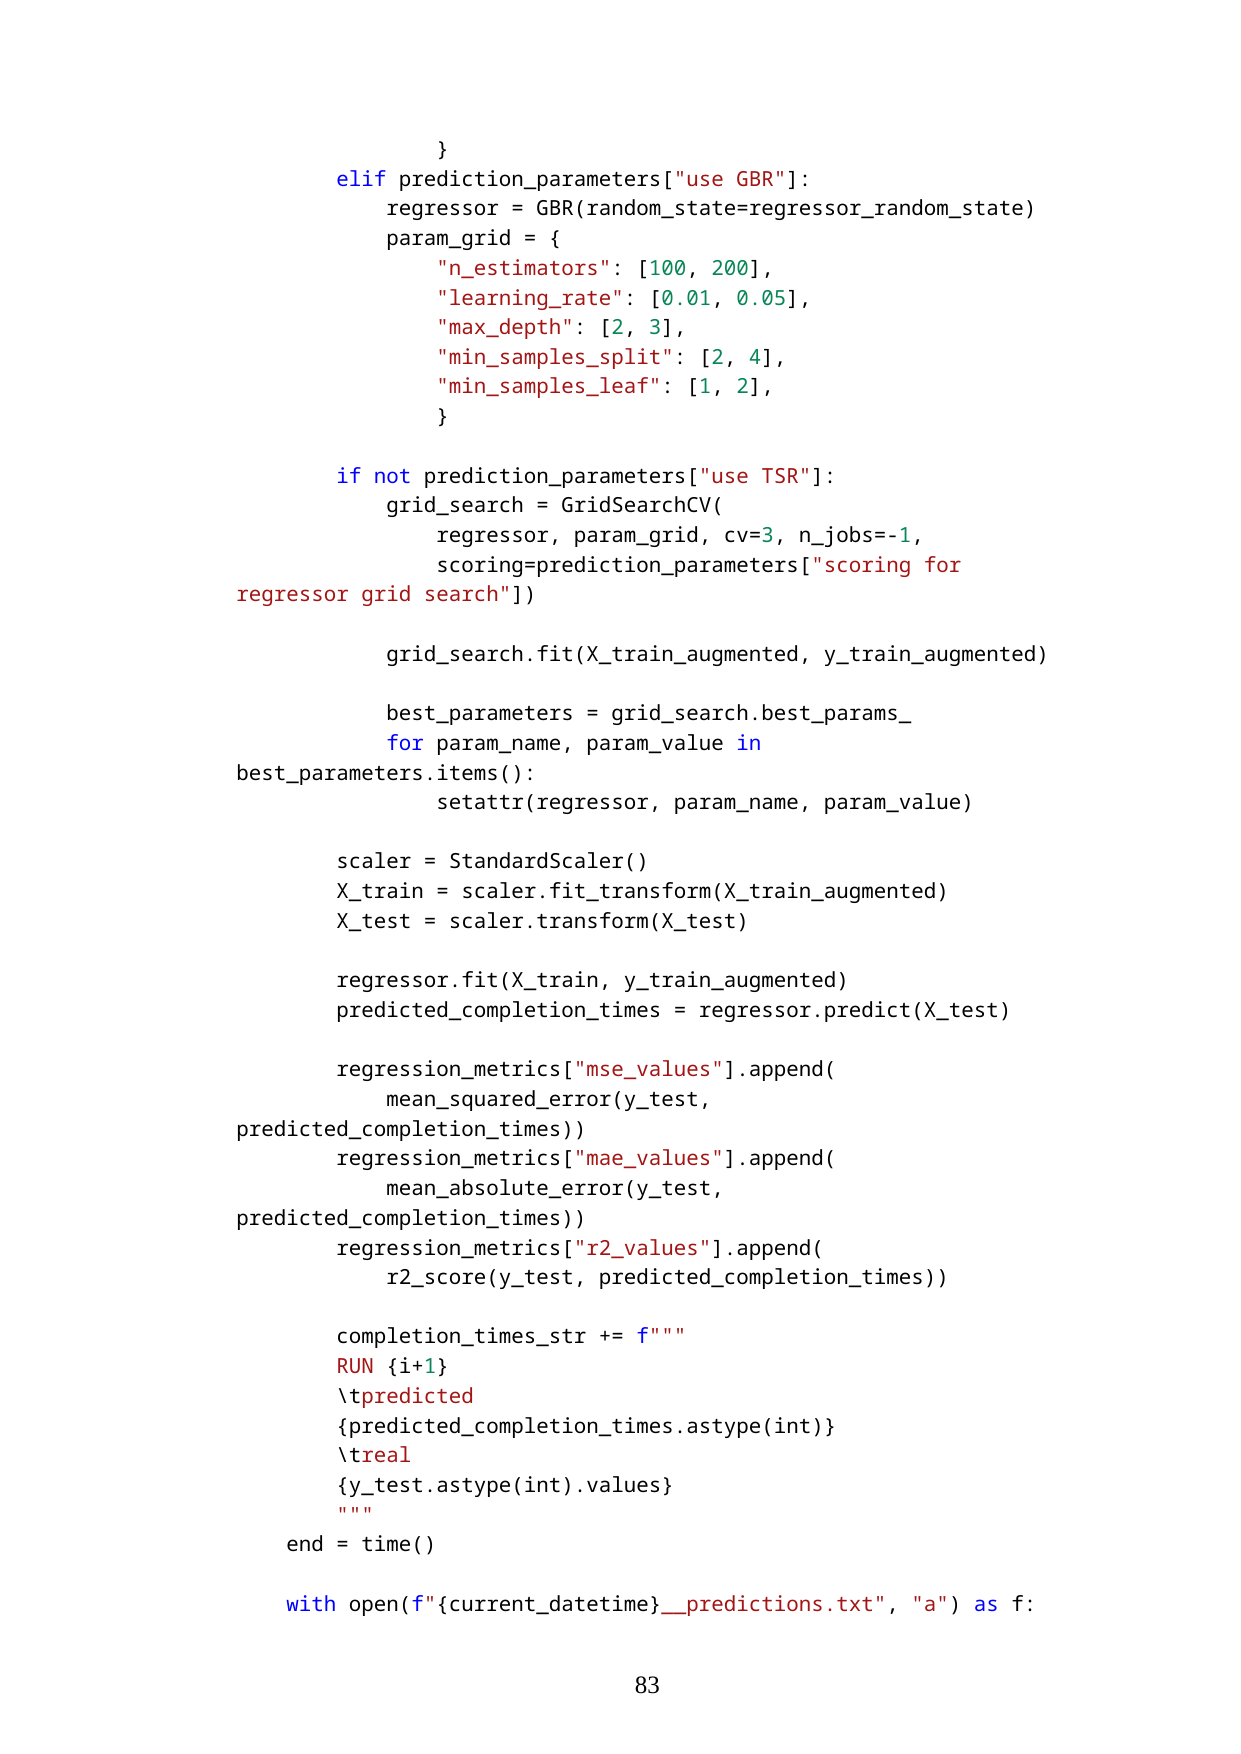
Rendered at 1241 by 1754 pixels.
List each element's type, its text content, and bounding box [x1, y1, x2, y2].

text } [236, 400, 1058, 430]
text predicted_completion_times = regressor.predict(X_test) [236, 994, 1058, 1023]
text "n_estimators": [100, 200], [236, 252, 1058, 281]
text scaler = StandardScaler() [236, 845, 1058, 875]
text regressor = GBR(random_state=regressor_random_state) [236, 192, 1058, 222]
text mean_absolute_error(y_test, predicted_completion_times)) [236, 1172, 1058, 1231]
text for param_name, param_value in best_parameters.items(): [236, 727, 1058, 786]
text elif prediction_parameters["use GBR"]: [236, 163, 1058, 192]
text mean_squared_error(y_test, predicted_completion_times)) [236, 1083, 1058, 1142]
text end = time() [236, 1528, 1058, 1558]
text completion_times_str += f""" [236, 1320, 1058, 1350]
text } [236, 133, 1058, 163]
text \treal [236, 1439, 1058, 1469]
text param_grid = { [236, 222, 1058, 252]
text with open(f"{current_datetime}__predictions.txt", "a") as f: [236, 1588, 1058, 1617]
text "max_depth": [2, 3], [236, 311, 1058, 341]
text regressor.fit(X_train, y_train_augmented) [236, 964, 1058, 994]
text X_train = scaler.fit_transform(X_train_augmented) [236, 875, 1058, 905]
text {y_test.astype(int).values} [236, 1469, 1058, 1498]
text regressor, param_grid, cv=3, n_jobs=-1, [236, 519, 1058, 548]
text {predicted_completion_times.astype(int)} [236, 1409, 1058, 1439]
text regression_metrics["mse_values"].append( [236, 1053, 1058, 1083]
text """ [236, 1498, 1058, 1528]
text grid_search = GridSearchCV( [236, 489, 1058, 519]
text X_test = scaler.transform(X_test) [236, 905, 1058, 934]
text "min_samples_split": [2, 4], [236, 341, 1058, 370]
text "learning_rate": [0.01, 0.05], [236, 281, 1058, 311]
text scoring=prediction_parameters["scoring for regressor grid search"]) [236, 548, 1058, 608]
text setattr(regressor, param_name, param_value) [236, 786, 1058, 816]
text \tpredicted [236, 1380, 1058, 1409]
text RUN {i+1} [236, 1350, 1058, 1380]
text "min_samples_leaf": [1, 2], [236, 370, 1058, 400]
text regression_metrics["r2_values"].append( [236, 1231, 1058, 1261]
text grid_search.fit(X_train_augmented, y_train_augmented) [236, 638, 1058, 667]
text if not prediction_parameters["use TSR"]: [236, 459, 1058, 489]
text r2_score(y_test, predicted_completion_times)) [236, 1261, 1058, 1291]
text regression_metrics["mae_values"].append( [236, 1142, 1058, 1172]
text best_parameters = grid_search.best_params_ [236, 697, 1058, 727]
